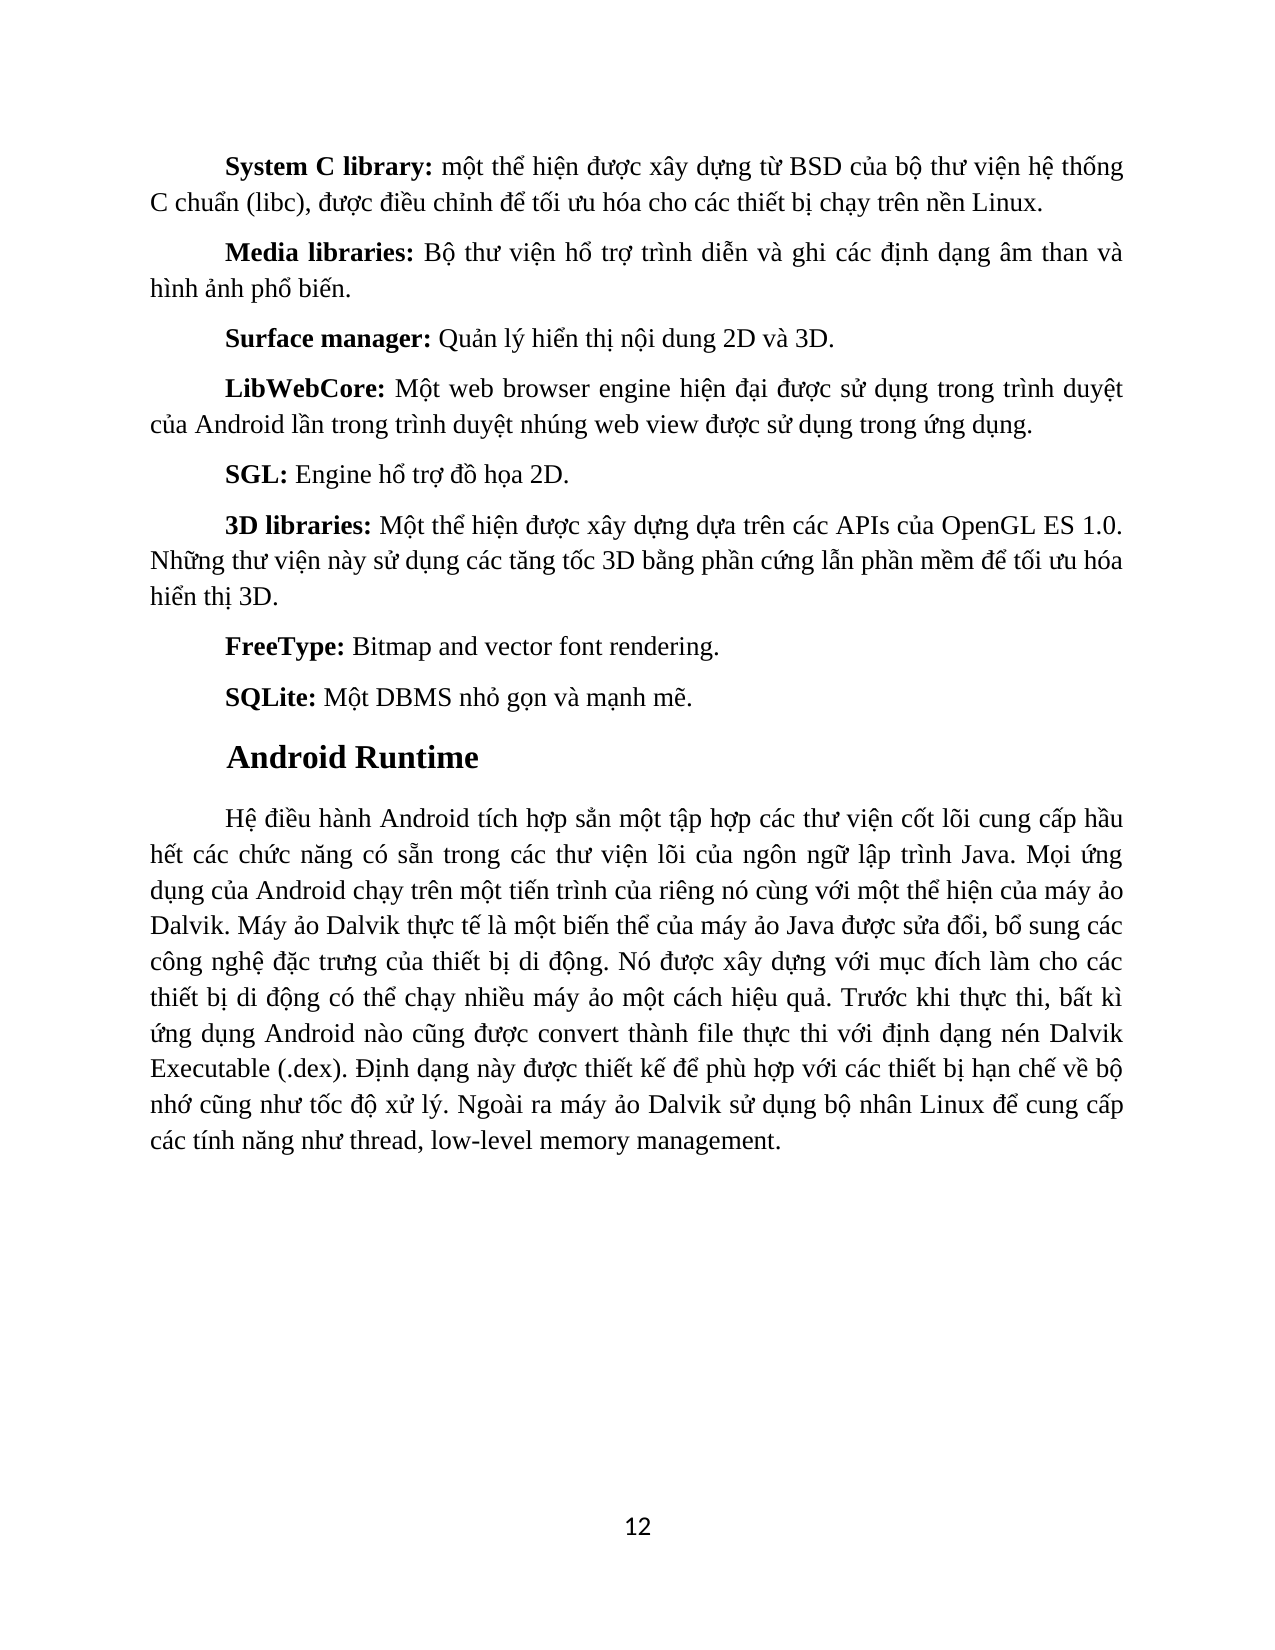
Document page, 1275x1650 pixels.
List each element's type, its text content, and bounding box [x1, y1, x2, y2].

text System C library: một thể hiện được xây dựng từ BSD của bộ thư viện hệ thống C chuẩn (libc), được điều chỉnh để tối ưu hóa cho các thiết bị chạy trên nền Linux. [150, 150, 1125, 217]
title Android Runtime [151, 737, 1125, 776]
text FreeType: Bitmap and vector font rendering. [150, 631, 1125, 662]
text Media libraries: Bộ thư viện hổ trợ trình diễn và ghi các định dạng âm than và hình ảnh phổ biến. [150, 236, 1125, 303]
text SGL: Engine hổ trợ đồ họa 2D. [150, 458, 1125, 489]
text SQLite: Một DBMS nhỏ gọn và mạnh mẽ. [150, 681, 1125, 712]
text 3D libraries: Một thể hiện được xây dựng dựa trên các APIs của OpenGL ES 1.0. Những thư viện này sử dụng các tăng tốc 3D bằng phần cứng lẫn phần mềm để tối ưu hóa hiển thị 3D. [150, 509, 1125, 611]
text Hệ điều hành Android tích hợp sẳn một tập hợp các thư viện cốt lõi cung cấp hầu hết các chức năng có sẵn trong các thư viện lõi của ngôn ngữ lập trình Java. Mọi ứng dụng của Android chạy trên một tiến trình của riêng nó cùng với một thể hiện của máy ảo Dalvik. Máy ảo Dalvik thực tế là một biến thể của máy ảo Java được sửa đổi, bổ sung các công nghệ đặc trưng của thiết bị di động. Nó được xây dựng với mục đích làm cho các thiết bị di động có thể chạy nhiều máy ảo một cách hiệu quả. Trước khi thực thi, bất kì ứng dụng Android nào cũng được convert thành file thực thi với định dạng nén Dalvik Executable (.dex). Định dạng này được thiết kế để phù hợp với các thiết bị hạn chế về bộ nhớ cũng như tốc độ xử lý. Ngoài ra máy ảo Dalvik sử dụng bộ nhân Linux để cung cấp các tính năng như thread, low-level memory management. [150, 802, 1125, 1155]
text LibWebCore: Một web browser engine hiện đại được sử dụng trong trình duyệt của Android lần trong trình duyệt nhúng web view được sử dụng trong ứng dụng. [150, 372, 1125, 439]
text Surface manager: Quản lý hiển thị nội dung 2D và 3D. [150, 322, 1125, 353]
